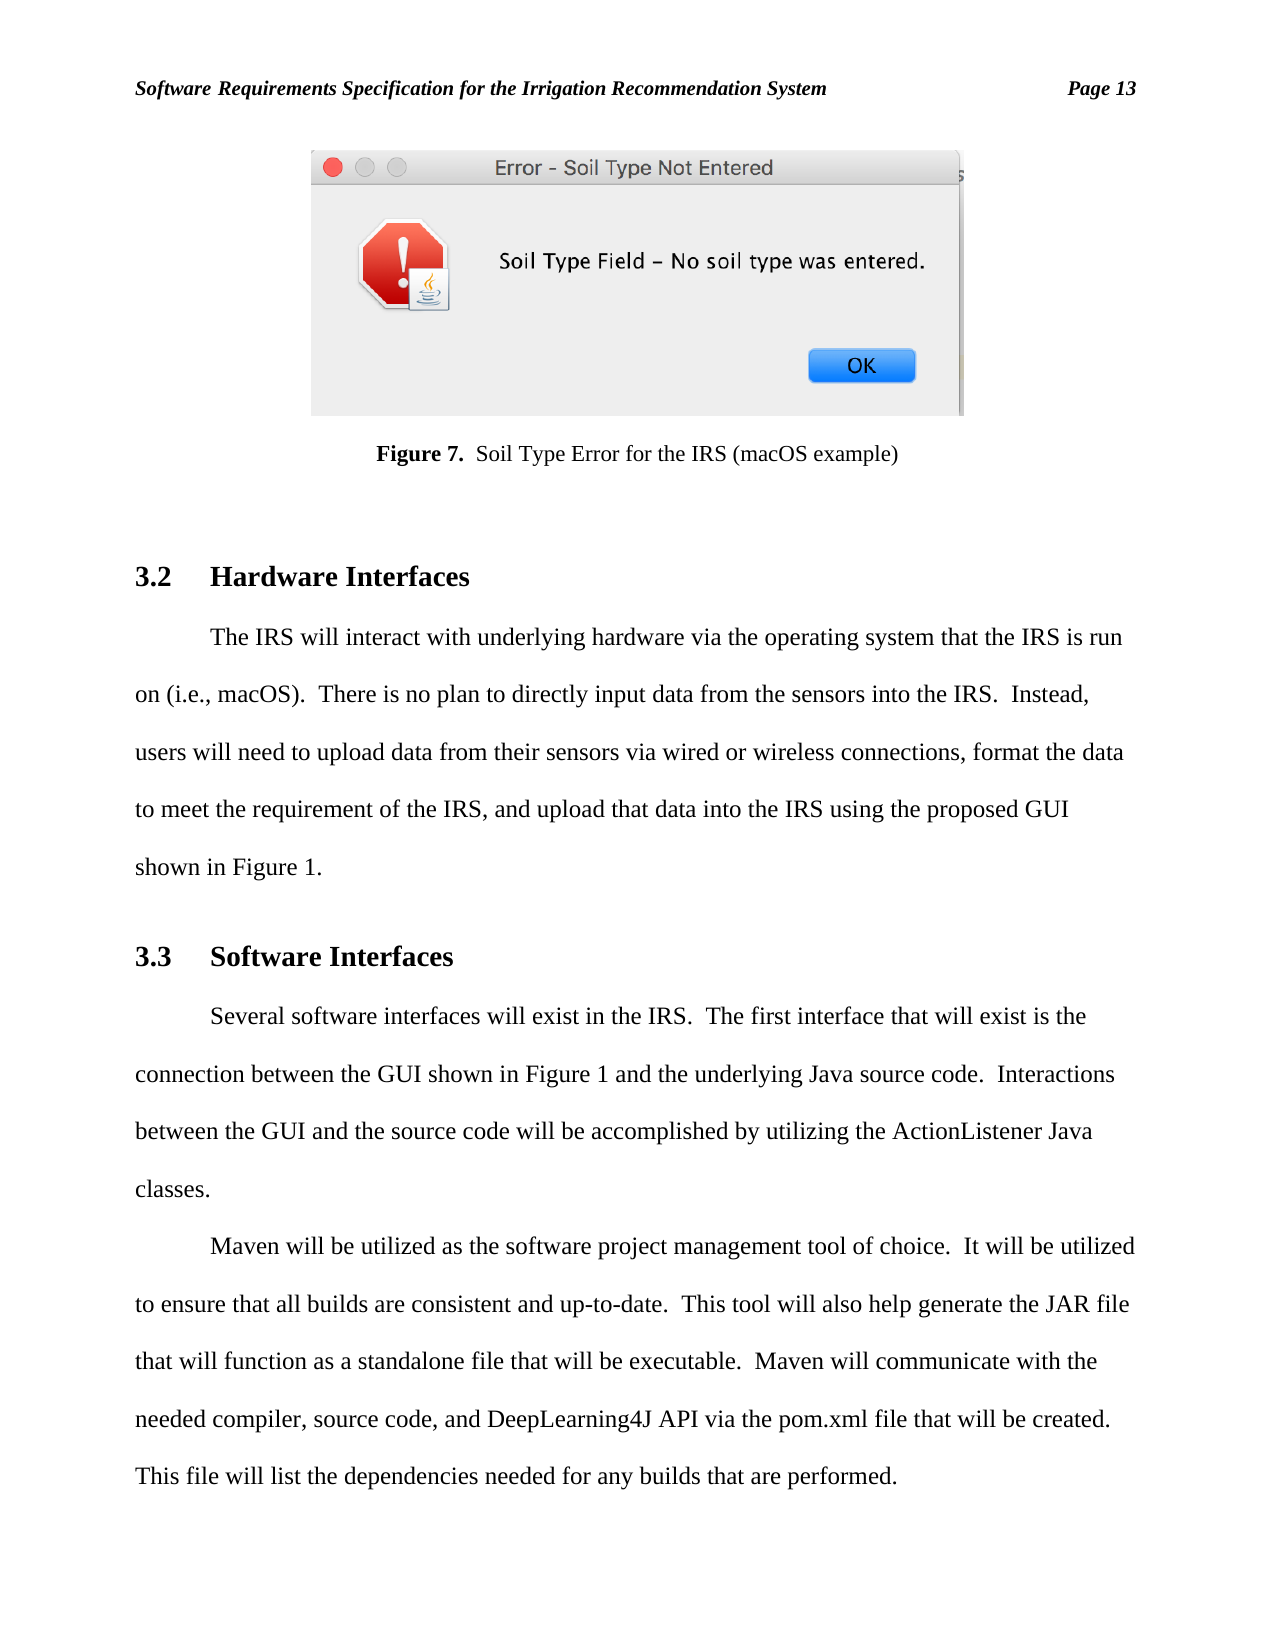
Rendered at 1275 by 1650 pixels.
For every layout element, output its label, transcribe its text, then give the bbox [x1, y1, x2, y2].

subtitle Figure 7. Soil Type Error for the IRS (macOS example) [135, 440, 1140, 466]
text Maven will be utilized as the software project management tool of choice. It will be utilized to ensure that all builds are consistent and up-to-date. This tool will also help generate the JAR file that will function as a standalone file that will be executable. Maven will communicate with the needed compiler, source code, and DeepLearning4J API via the pom.xml file that will be created. This file will list the dependencies needed for any builds that are performed. [135, 1231, 1140, 1490]
text The IRS will interact with underlying hardware via the operating system that the IRS is run on (i.e., macOS). There is no plan to directly input data from the sensors into the IRS. Instead, users will need to upload data from their sensors via wired or wireless connections, format the data to meet the requirement of the IRS, and upload that data into the IRS using the proposed GUI shown in Figure 1. [135, 622, 1140, 881]
subtitle Software Interfaces [135, 939, 1140, 972]
text Several software interfaces will exist in the IRS. The first interface that will exist is the connection between the GUI shown in Figure 1 and the underlying Java source code. Interactions between the GUI and the source code will be accomplished by utilizing the ActionListener Java classes. [135, 1001, 1140, 1203]
subtitle Hardware Interfaces [135, 559, 1140, 593]
picture [311, 150, 964, 416]
